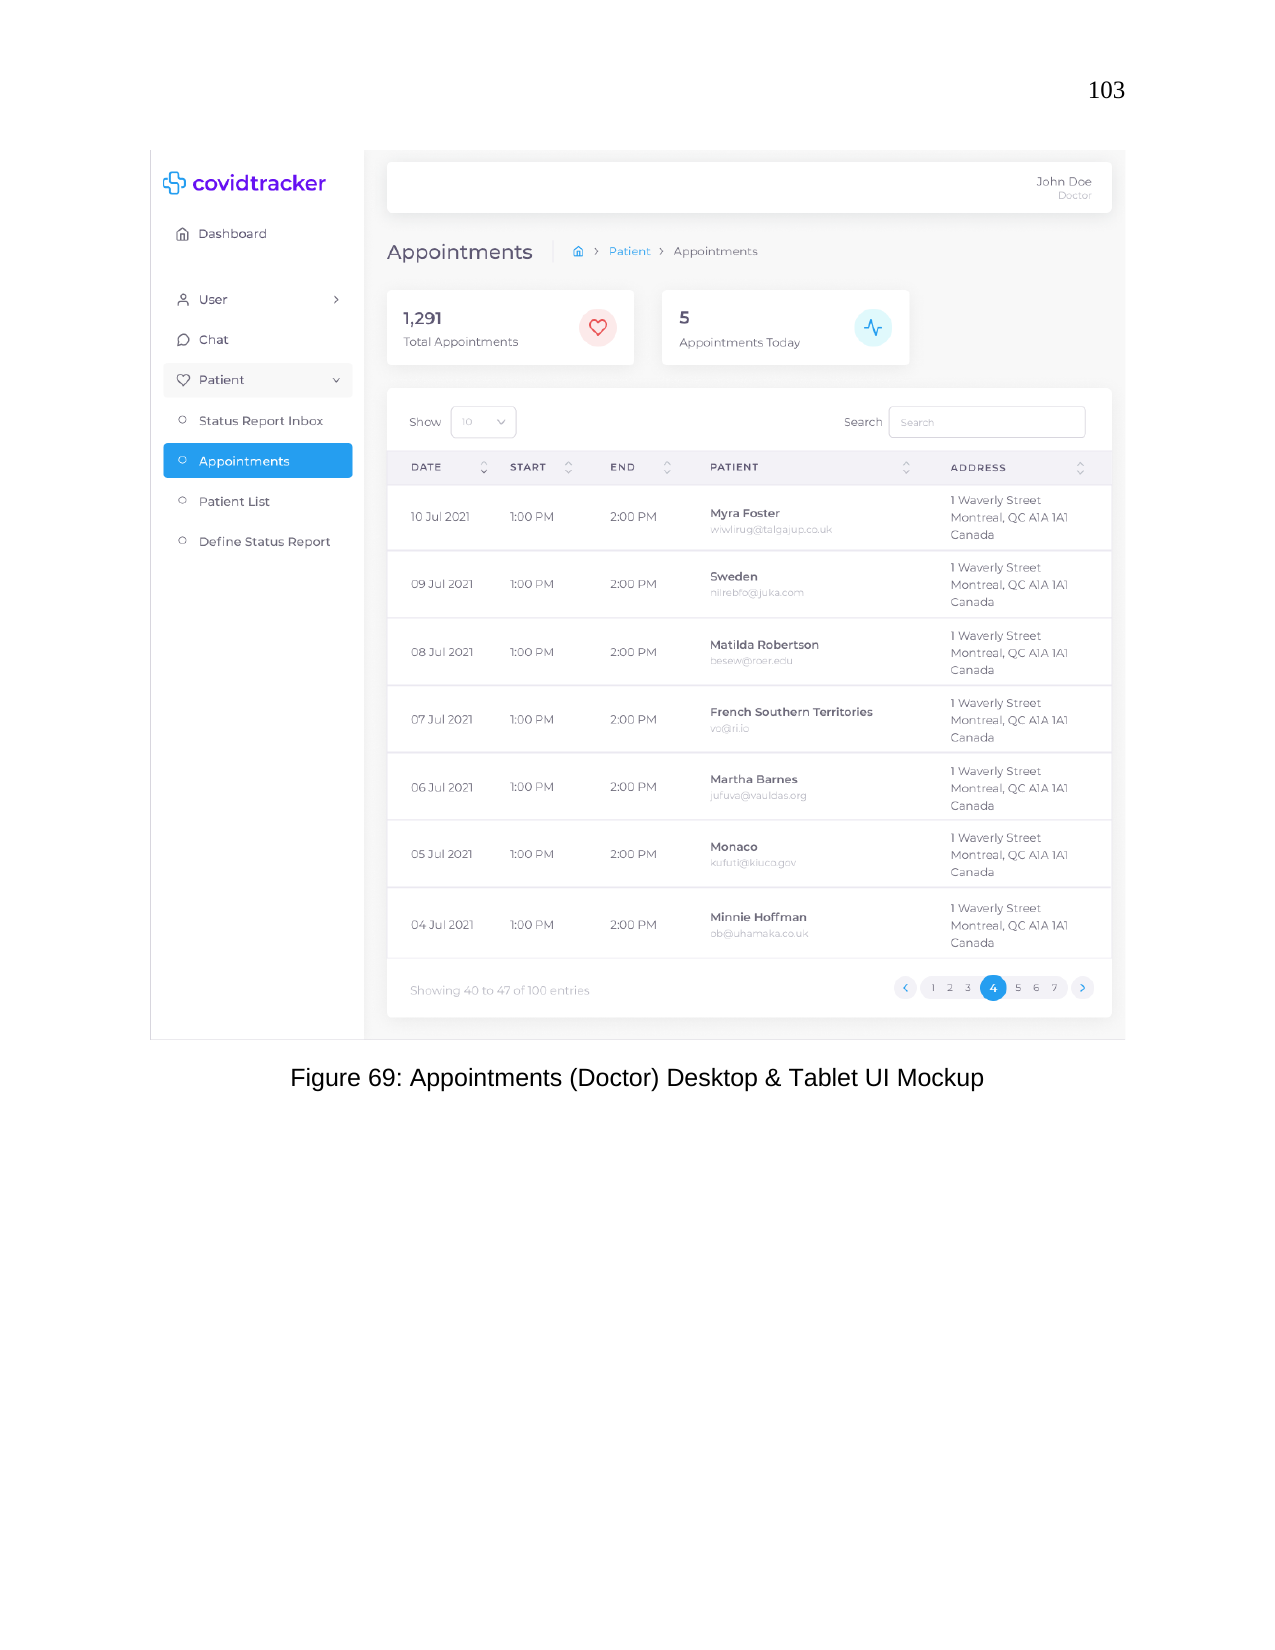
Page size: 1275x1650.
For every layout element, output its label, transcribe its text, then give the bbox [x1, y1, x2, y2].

text Figure 69: Appointments (Doctor) Desktop & Tablet UI Mockup [150, 1063, 1125, 1091]
picture [150, 150, 1125, 1040]
